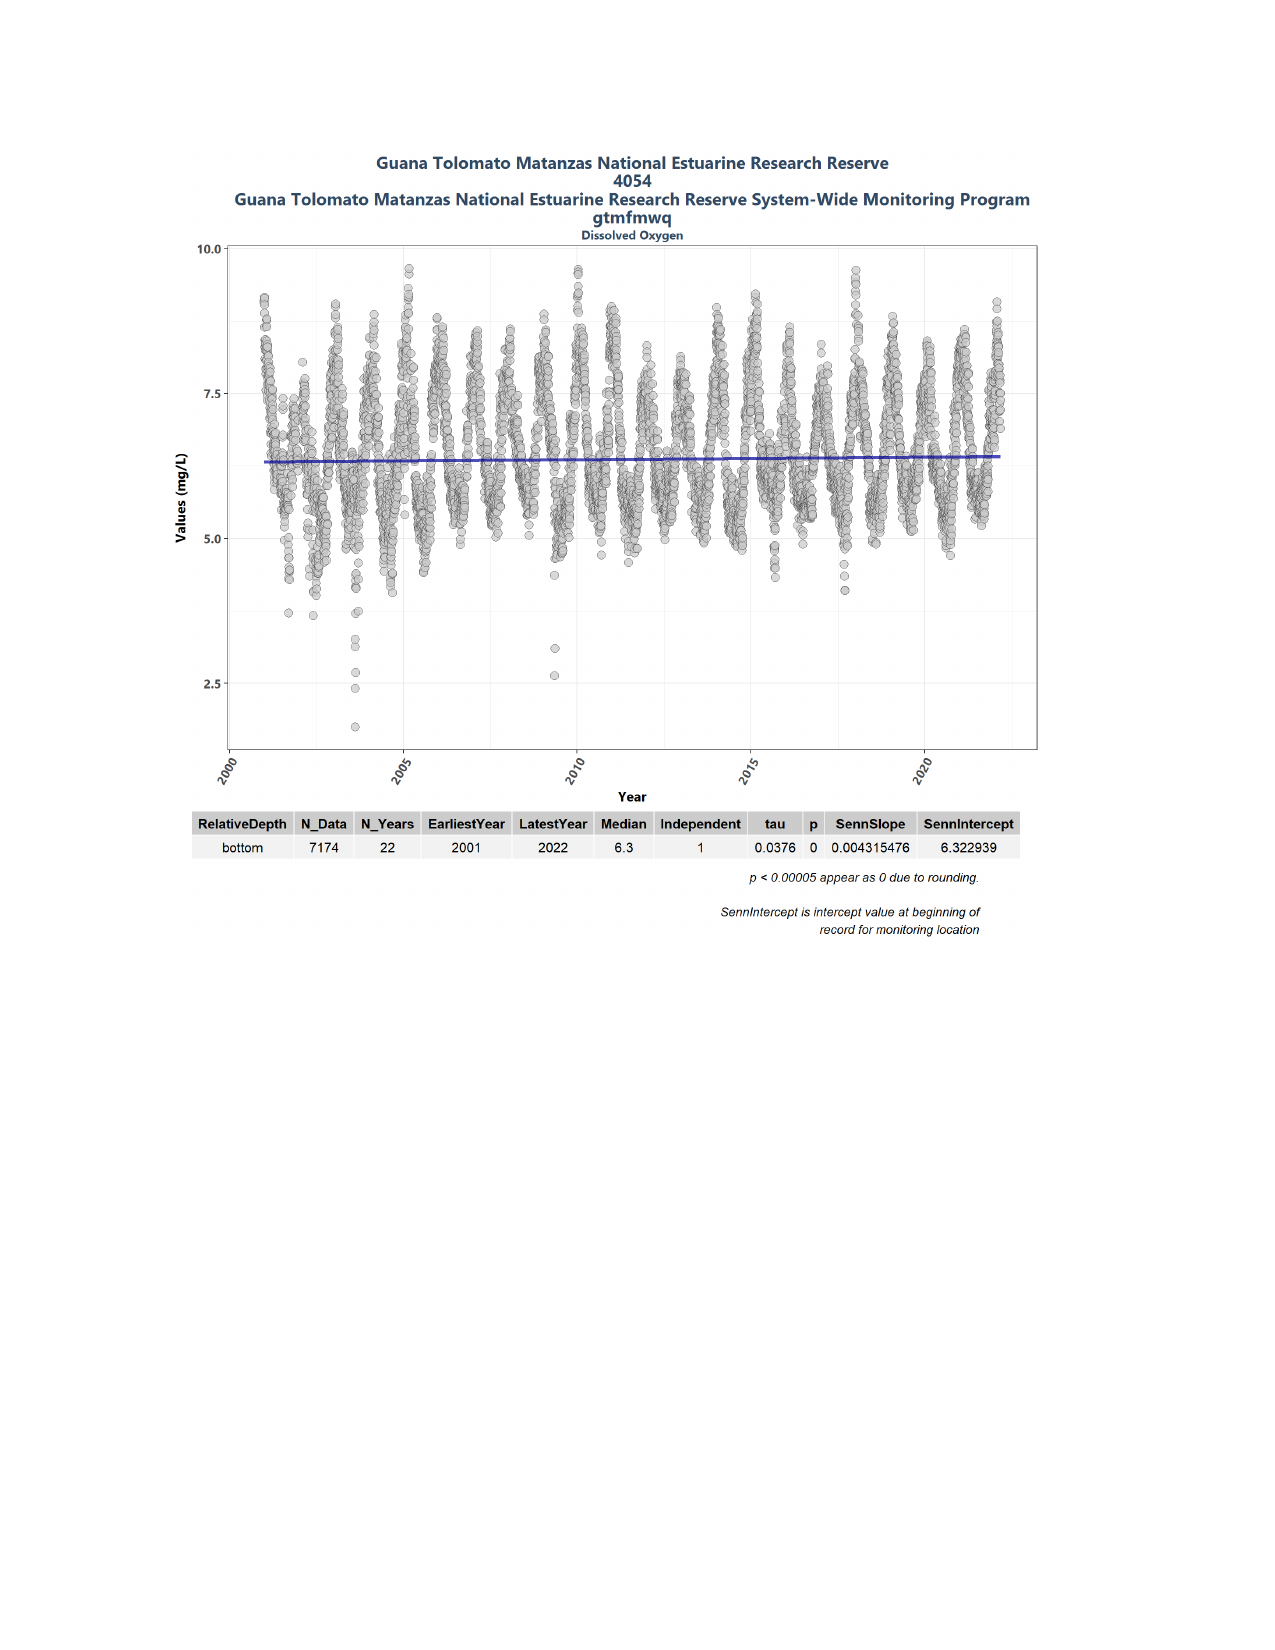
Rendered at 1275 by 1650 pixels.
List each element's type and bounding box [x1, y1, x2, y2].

picture [168, 150, 1044, 938]
